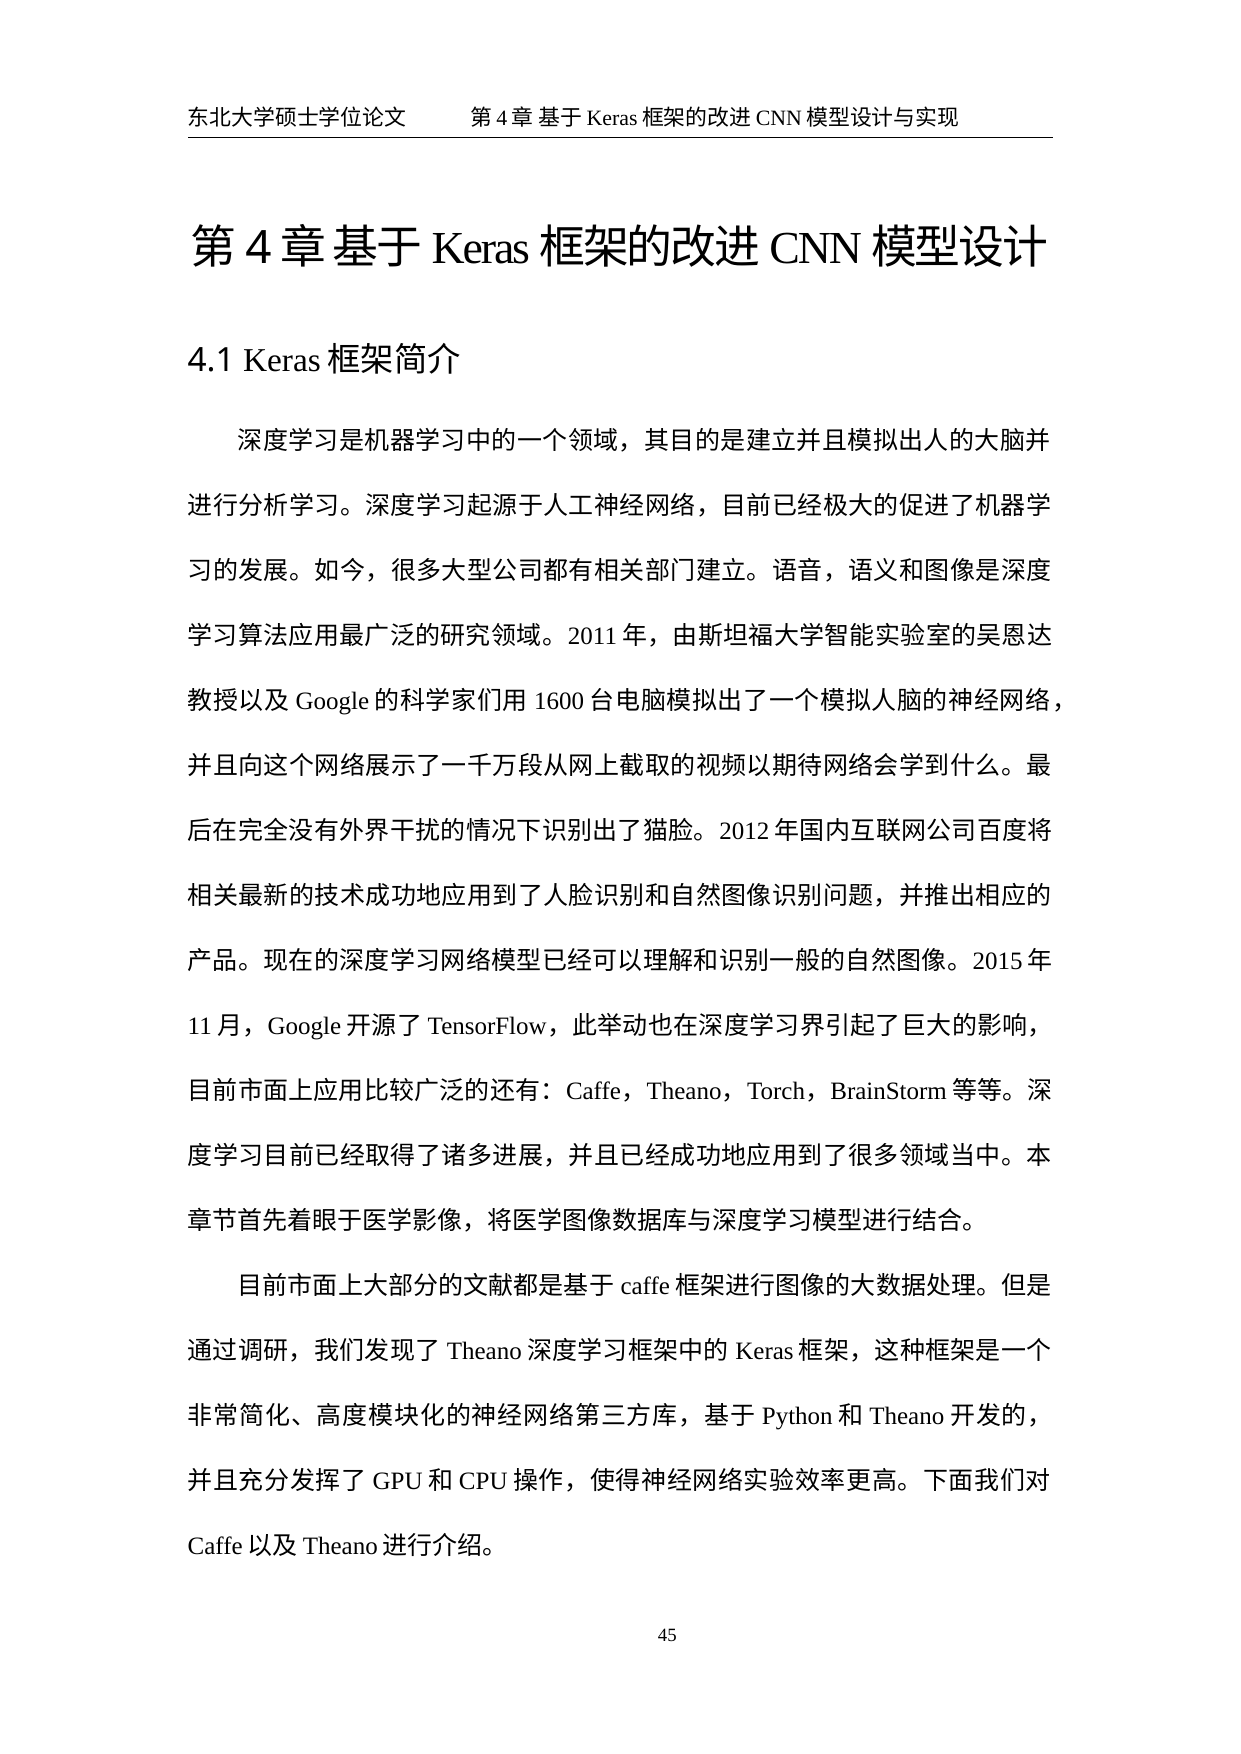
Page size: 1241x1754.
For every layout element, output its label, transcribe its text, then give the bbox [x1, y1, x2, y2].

text 目前市面上大部分的文献都是基于caffe框架进行图像的大数据处理。但是通过调研，我们发现了Theano深度学习框架中的Keras框架，这种框架是一个非常简化、高度模块化的神经网络第三方库，基于Python和Theano开发的，并且充分发挥了GPU和CPU操作，使得神经网络实验效率更高。下面我们对Caffe以及Theano进行介绍。 [187, 1251, 1053, 1576]
subtitle 4.1 Keras框架简介 [187, 324, 1053, 389]
text 深度学习是机器学习中的一个领域，其目的是建立并且模拟出人的大脑并进行分析学习。深度学习起源于人工神经网络，目前已经极大的促进了机器学习的发展。如今，很多大型公司都有相关部门建立。语音，语义和图像是深度学习算法应用最广泛的研究领域。2011年，由斯坦福大学智能实验室的吴恩达教授以及Google的科学家们用1600台电脑模拟出了一个模拟人脑的神经网络，并且向这个网络展示了一千万段从网上截取的视频以期待网络会学到什么。最后在完全没有外界干扰的情况下识别出了猫脸。2012年国内互联网公司百度将相关最新的技术成功地应用到了人脸识别和自然图像识别问题，并推出相应的产品。现在的深度学习网络模型已经可以理解和识别一般的自然图像。2015年11月，Google开源了TensorFlow，此举动也在深度学习界引起了巨大的影响，目前市面上应用比较广泛的还有：Caffe，Theano，Torch，BrainStorm等等。深度学习目前已经取得了诸多进展，并且已经成功地应用到了很多领域当中。本章节首先着眼于医学影像，将医学图像数据库与深度学习模型进行结合。 [187, 406, 1053, 1251]
subtitle 第4章 基于Keras框架的改进CNN模型设计 [187, 194, 1053, 292]
